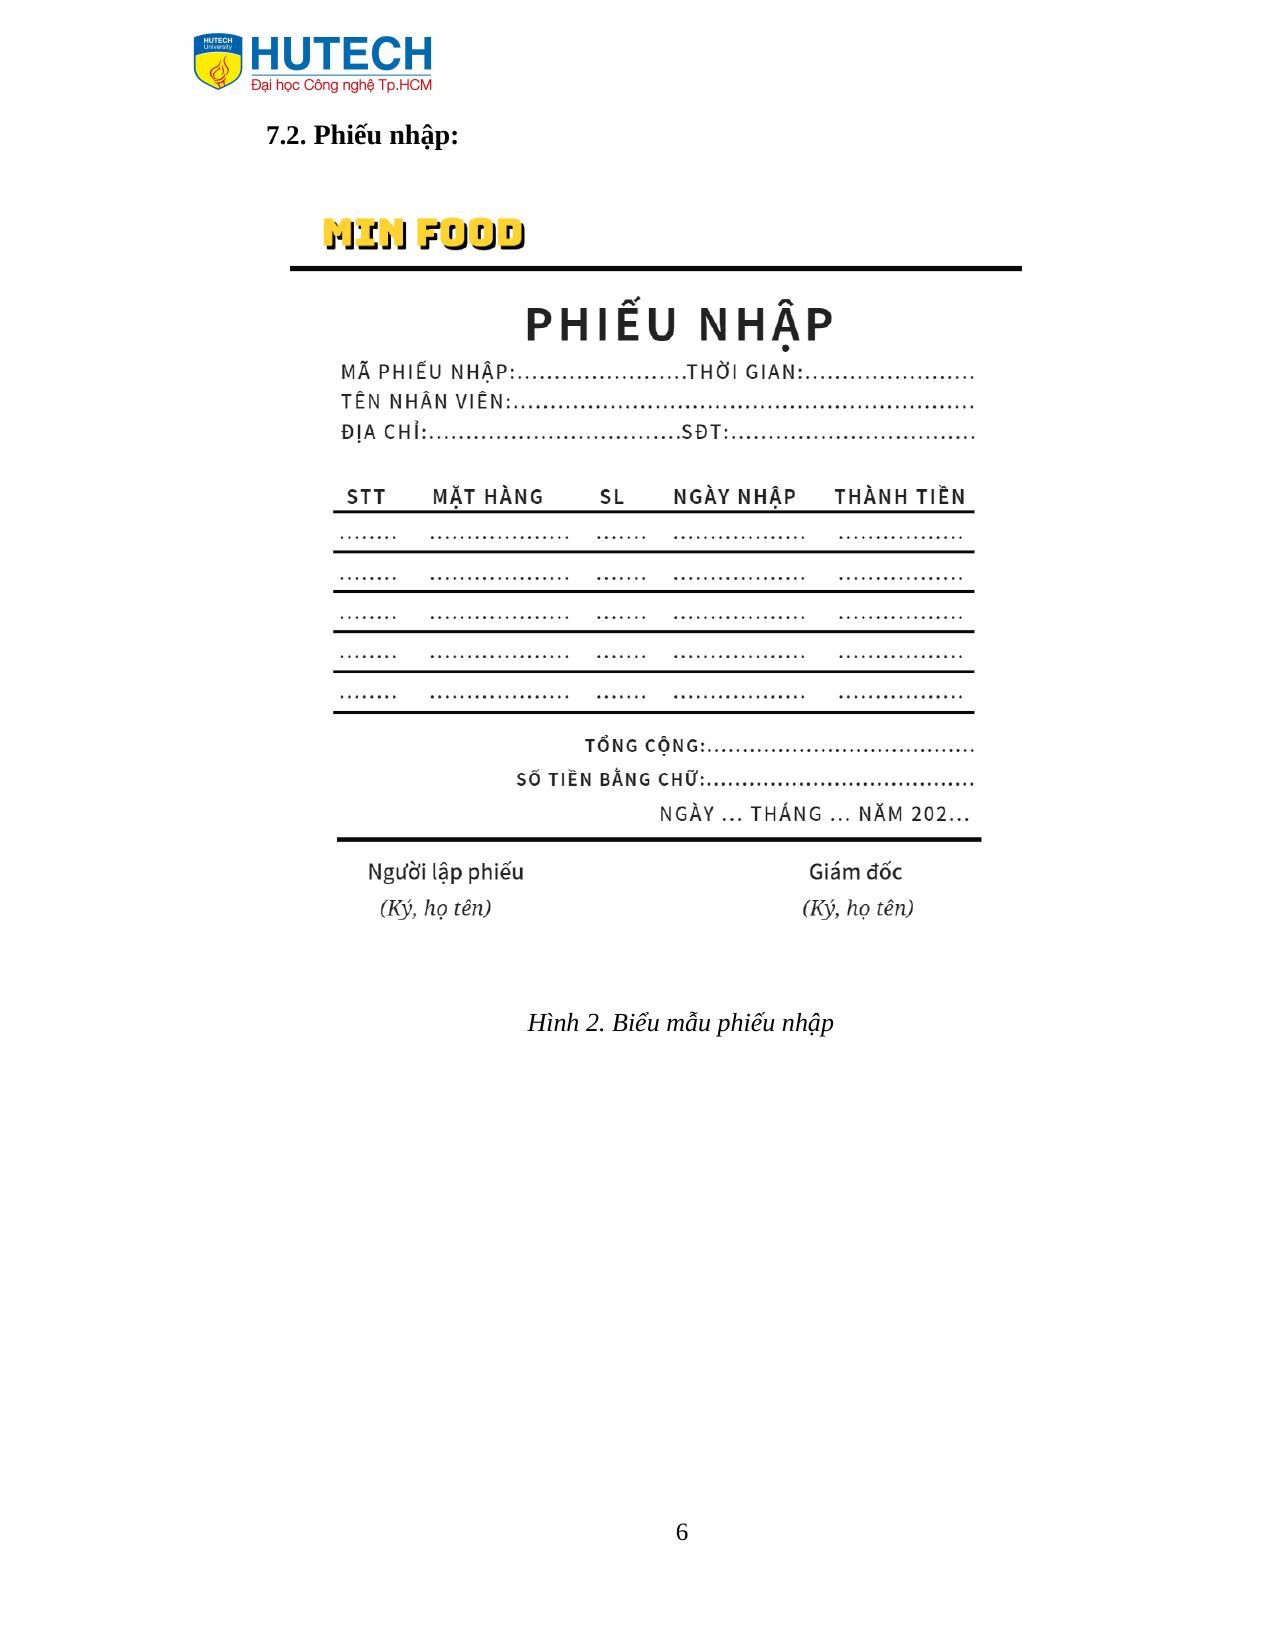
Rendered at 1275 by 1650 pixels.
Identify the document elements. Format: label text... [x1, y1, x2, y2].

subtitle Phiếu nhập: [266, 118, 1186, 151]
text Hình 2. Biểu mẫu phiếu nhập [177, 1007, 1186, 1037]
picture [252, 179, 1053, 980]
picture [177, 19, 448, 107]
